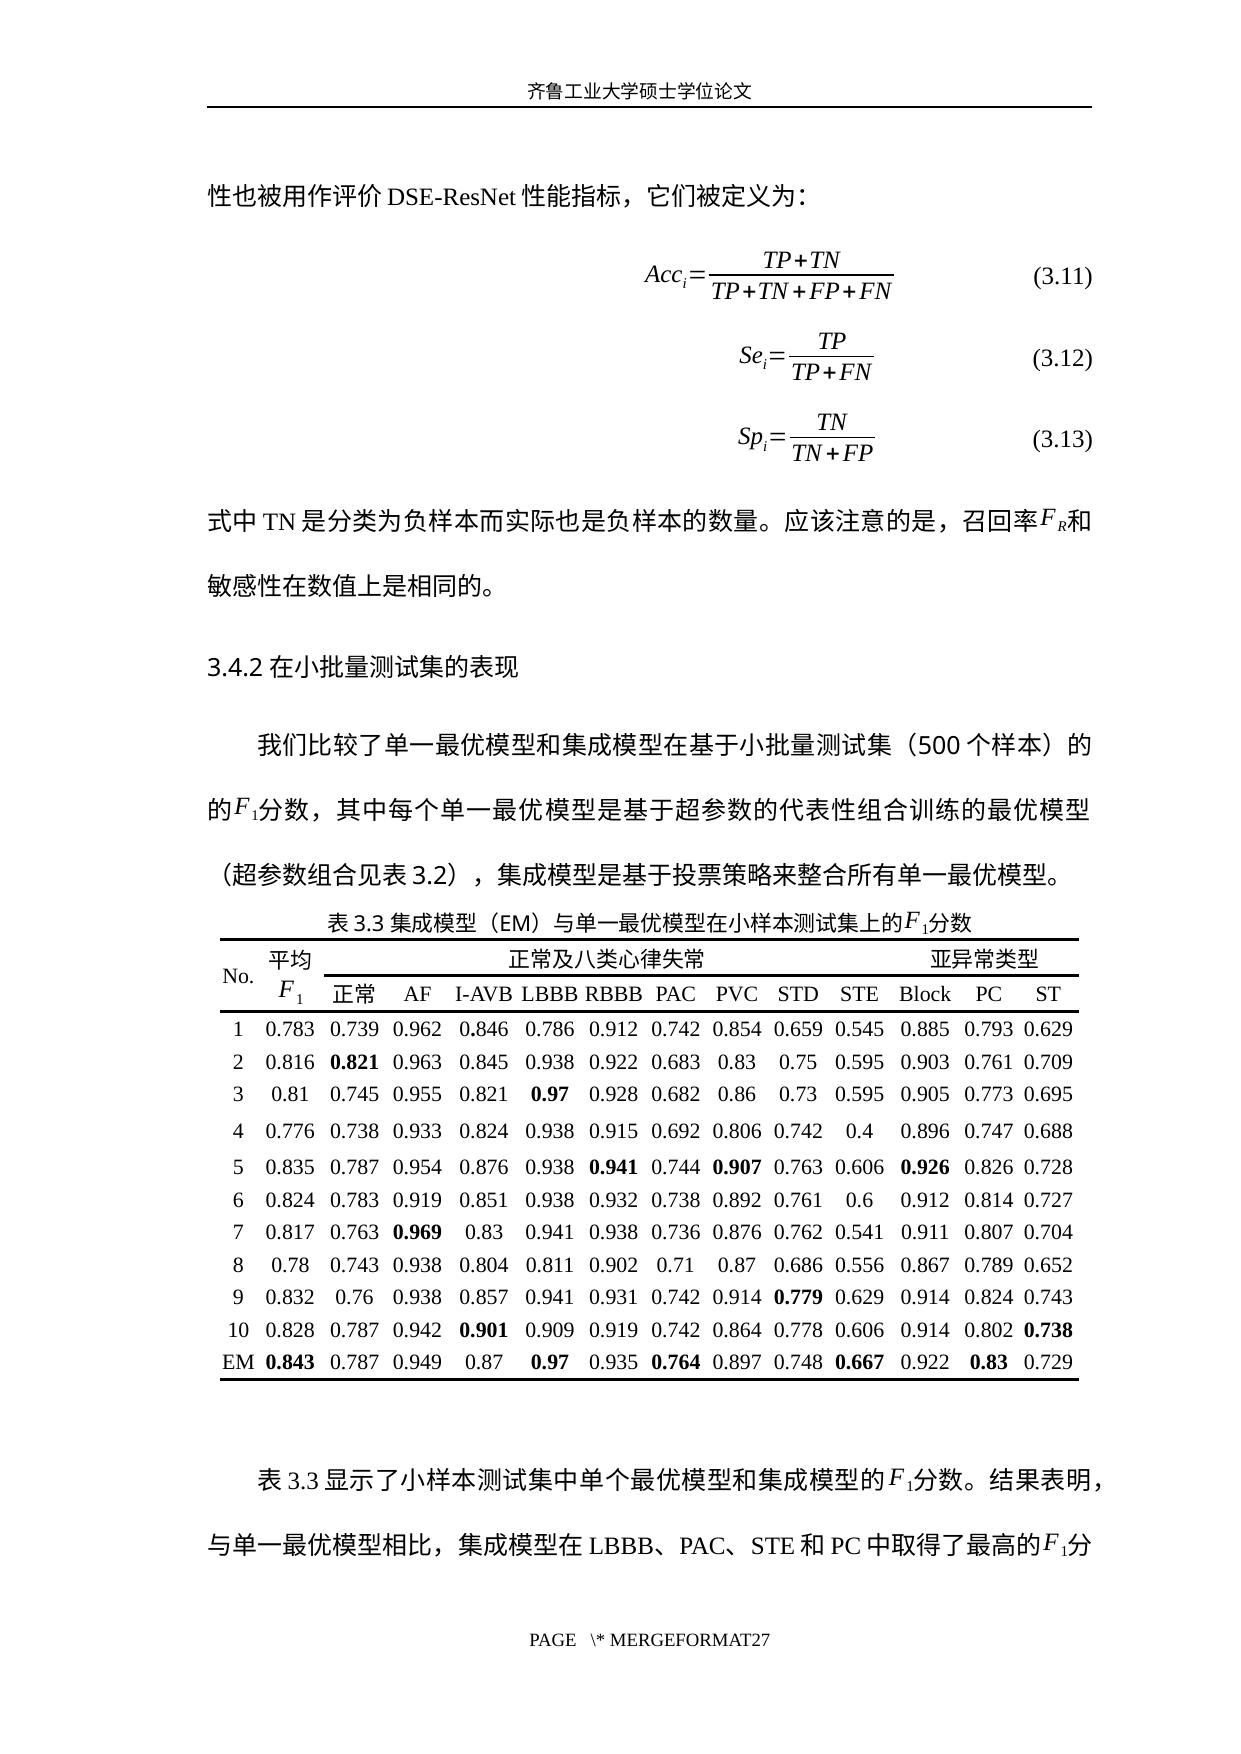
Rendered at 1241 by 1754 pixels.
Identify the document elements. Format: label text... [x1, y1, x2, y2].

table_cell 10 [220, 1313, 256, 1346]
table_cell 0.606 [829, 1151, 890, 1183]
table_cell 0.686 [768, 1248, 829, 1281]
table_cell 0.876 [450, 1151, 517, 1183]
table_cell 0.727 [1018, 1183, 1079, 1216]
table_cell 9 [220, 1281, 256, 1313]
table_cell 0.963 [384, 1045, 450, 1078]
table_cell RBBB [582, 977, 645, 1009]
table_cell 0.683 [645, 1045, 706, 1078]
table_cell STE [829, 977, 890, 1009]
table_cell 正常 [324, 977, 384, 1009]
table_header 平均 [256, 941, 324, 1009]
table_cell 0.97 [518, 1346, 582, 1378]
table_cell 0.835 [256, 1151, 324, 1183]
table_cell 0.922 [890, 1346, 960, 1378]
table_cell 0.903 [890, 1045, 960, 1078]
table_cell 0.744 [645, 1151, 706, 1183]
table_cell 0.692 [645, 1110, 706, 1151]
table_cell 0.814 [960, 1183, 1017, 1216]
table_cell 0.97 [518, 1078, 582, 1110]
table_cell 0.914 [890, 1313, 960, 1346]
table_cell 0.652 [1018, 1248, 1079, 1281]
table_cell 0.919 [384, 1183, 450, 1216]
table_cell 2 [220, 1045, 256, 1078]
table_cell 0.709 [1018, 1045, 1079, 1078]
table_cell 0.688 [1018, 1110, 1079, 1151]
table_cell 0.783 [256, 1013, 324, 1045]
table_cell 0.941 [582, 1151, 645, 1183]
table_cell 0.907 [706, 1151, 767, 1183]
table_cell 5 [220, 1151, 256, 1183]
table_cell 0.761 [768, 1183, 829, 1216]
table_cell 0.659 [768, 1013, 829, 1045]
table_cell 7 [220, 1216, 256, 1248]
table_cell 0.629 [829, 1281, 890, 1313]
table_cell 0.938 [518, 1183, 582, 1216]
table_cell 0.81 [256, 1078, 324, 1110]
table_header No. [220, 941, 256, 1009]
table_cell 0.846 [450, 1013, 517, 1045]
table_cell 0.783 [324, 1183, 384, 1216]
table_cell 0.742 [645, 1013, 706, 1045]
table_cell 0.935 [582, 1346, 645, 1378]
table_cell 0.905 [890, 1078, 960, 1110]
table_cell 0.86 [706, 1078, 767, 1110]
table_cell 0.941 [518, 1281, 582, 1313]
table_cell 0.912 [582, 1013, 645, 1045]
table_cell 0.763 [768, 1151, 829, 1183]
text 我们比较了单一最优模型和集成模型在基于小批量测试集（500个样本）的的分数，其中每个单一最优模型是基于超参数的代表性组合训练的最优模型（超参数组合见表3.2），集成模型是基于投票策略来整合所有单一最优模型。 [207, 711, 1092, 906]
table_cell 0.824 [256, 1183, 324, 1216]
table_cell 0.787 [324, 1151, 384, 1183]
table_cell 0.854 [706, 1013, 767, 1045]
table_cell 0.83 [706, 1045, 767, 1078]
table_cell 0.606 [829, 1313, 890, 1346]
table_cell 0.828 [256, 1313, 324, 1346]
table_cell 4 [220, 1110, 256, 1151]
table_cell 0.821 [450, 1078, 517, 1110]
table_cell 0.911 [890, 1216, 960, 1248]
table_header 正常及八类心律失常 [324, 941, 890, 974]
table_cell 8 [220, 1248, 256, 1281]
table_cell PVC [706, 977, 767, 1009]
table_cell 0.738 [645, 1183, 706, 1216]
table_cell LBBB [518, 977, 582, 1009]
table_cell 0.743 [324, 1248, 384, 1281]
table_cell 0.83 [960, 1346, 1017, 1378]
table_cell 0.864 [706, 1313, 767, 1346]
table_cell 0.845 [450, 1045, 517, 1078]
table_cell 0.793 [960, 1013, 1017, 1045]
table_cell STD [768, 977, 829, 1009]
table_cell 0.75 [768, 1045, 829, 1078]
table_cell 0.942 [384, 1313, 450, 1346]
table_cell 0.938 [384, 1248, 450, 1281]
table_cell 0.922 [582, 1045, 645, 1078]
table_cell 0.932 [582, 1183, 645, 1216]
table_cell 0.876 [706, 1216, 767, 1248]
table_cell 0.938 [518, 1110, 582, 1151]
table_cell 0.912 [890, 1183, 960, 1216]
table_cell ST [1018, 977, 1079, 1009]
table_cell 0.776 [256, 1110, 324, 1151]
table_cell 0.87 [450, 1346, 517, 1378]
table_cell 0.745 [324, 1078, 384, 1110]
table_cell 0.545 [829, 1013, 890, 1045]
table_cell 0.738 [1018, 1313, 1079, 1346]
text 式中TN是分类为负样本而实际也是负样本的数量。应该注意的是，召回率和敏感性在数值上是相同的。 [207, 487, 1092, 617]
table_cell 0.954 [384, 1151, 450, 1183]
table_cell 0.789 [960, 1248, 1017, 1281]
table_cell 0.739 [324, 1013, 384, 1045]
table_cell 0.704 [1018, 1216, 1079, 1248]
table_cell 0.595 [829, 1045, 890, 1078]
table_cell PAC [645, 977, 706, 1009]
table_cell 0.867 [890, 1248, 960, 1281]
table_cell 0.806 [706, 1110, 767, 1151]
table_cell 0.955 [384, 1078, 450, 1110]
table_cell 0.938 [384, 1281, 450, 1313]
table_cell 0.764 [645, 1346, 706, 1378]
table_cell 0.962 [384, 1013, 450, 1045]
table_cell 0.71 [645, 1248, 706, 1281]
subtitle 3.4.2 在小批量测试集的表现 [207, 633, 1092, 698]
table_cell 0.892 [706, 1183, 767, 1216]
table_cell 0.738 [324, 1110, 384, 1151]
table_cell 0.949 [384, 1346, 450, 1378]
table_cell 3 [220, 1078, 256, 1110]
table_cell 0.901 [450, 1313, 517, 1346]
table_cell 0.786 [518, 1013, 582, 1045]
table_cell 0.832 [256, 1281, 324, 1313]
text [207, 1446, 1092, 1576]
table_cell 0.896 [890, 1110, 960, 1151]
table_cell 0.541 [829, 1216, 890, 1248]
table_cell 0.811 [518, 1248, 582, 1281]
table_cell PC [960, 977, 1017, 1009]
text (3.11) [207, 243, 1092, 308]
table_cell EM [220, 1346, 256, 1378]
table_cell 0.695 [1018, 1078, 1079, 1110]
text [207, 162, 1092, 227]
table_cell 0.938 [582, 1216, 645, 1248]
table_cell 0.938 [518, 1151, 582, 1183]
table_cell 0.629 [1018, 1013, 1079, 1045]
table_cell 0.736 [645, 1216, 706, 1248]
table_cell 0.933 [384, 1110, 450, 1151]
table_cell 0.762 [768, 1216, 829, 1248]
table_cell 0.919 [582, 1313, 645, 1346]
text 表3.3 集成模型（EM）与单一最优模型在小样本测试集上的分数 [207, 906, 1092, 938]
table_cell 1 [220, 1013, 256, 1045]
table_cell 0.4 [829, 1110, 890, 1151]
table_cell 0.743 [1018, 1281, 1079, 1313]
table_cell 0.824 [960, 1281, 1017, 1313]
table_cell 0.778 [768, 1313, 829, 1346]
table_cell 6 [220, 1183, 256, 1216]
table_cell 0.843 [256, 1346, 324, 1378]
table_cell 0.931 [582, 1281, 645, 1313]
table_cell 0.938 [518, 1045, 582, 1078]
table_cell 0.76 [324, 1281, 384, 1313]
table_cell 0.804 [450, 1248, 517, 1281]
table_cell 0.885 [890, 1013, 960, 1045]
table_cell 0.78 [256, 1248, 324, 1281]
table_cell 0.821 [324, 1045, 384, 1078]
table_cell AF [384, 977, 450, 1009]
table_cell 0.902 [582, 1248, 645, 1281]
table_cell 0.728 [1018, 1151, 1079, 1183]
table_cell 0.787 [324, 1313, 384, 1346]
table_cell 0.969 [384, 1216, 450, 1248]
table_cell 0.747 [960, 1110, 1017, 1151]
table_cell 0.682 [645, 1078, 706, 1110]
table_cell 0.787 [324, 1346, 384, 1378]
table_cell 0.73 [768, 1078, 829, 1110]
table_cell 0.729 [1018, 1346, 1079, 1378]
table_cell 0.595 [829, 1078, 890, 1110]
table_cell 0.742 [645, 1313, 706, 1346]
table_cell 0.928 [582, 1078, 645, 1110]
text (3.13) [207, 406, 1092, 471]
table_cell 0.816 [256, 1045, 324, 1078]
table_cell 0.779 [768, 1281, 829, 1313]
table_cell 0.857 [450, 1281, 517, 1313]
table_cell 0.802 [960, 1313, 1017, 1346]
table_cell 0.807 [960, 1216, 1017, 1248]
table_cell 0.897 [706, 1346, 767, 1378]
table_cell 0.914 [706, 1281, 767, 1313]
table_cell 0.87 [706, 1248, 767, 1281]
table_header 亚异常类型 [890, 941, 1079, 974]
table_cell 0.83 [450, 1216, 517, 1248]
table_cell I-AVB [450, 977, 517, 1009]
table_cell 0.941 [518, 1216, 582, 1248]
table_cell 0.909 [518, 1313, 582, 1346]
table_cell Block [890, 977, 960, 1009]
table_cell 0.773 [960, 1078, 1017, 1110]
table_cell 0.742 [645, 1281, 706, 1313]
text (3.12) [207, 324, 1092, 389]
table_cell 0.817 [256, 1216, 324, 1248]
table_cell 0.826 [960, 1151, 1017, 1183]
table_cell 0.763 [324, 1216, 384, 1248]
table_cell 0.6 [829, 1183, 890, 1216]
table_cell 0.667 [829, 1346, 890, 1378]
table_cell 0.915 [582, 1110, 645, 1151]
table_cell 0.556 [829, 1248, 890, 1281]
table_cell 0.851 [450, 1183, 517, 1216]
table_cell 0.824 [450, 1110, 517, 1151]
table_cell 0.926 [890, 1151, 960, 1183]
table_cell 0.748 [768, 1346, 829, 1378]
table_cell 0.761 [960, 1045, 1017, 1078]
table_cell 0.914 [890, 1281, 960, 1313]
table_cell 0.742 [768, 1110, 829, 1151]
